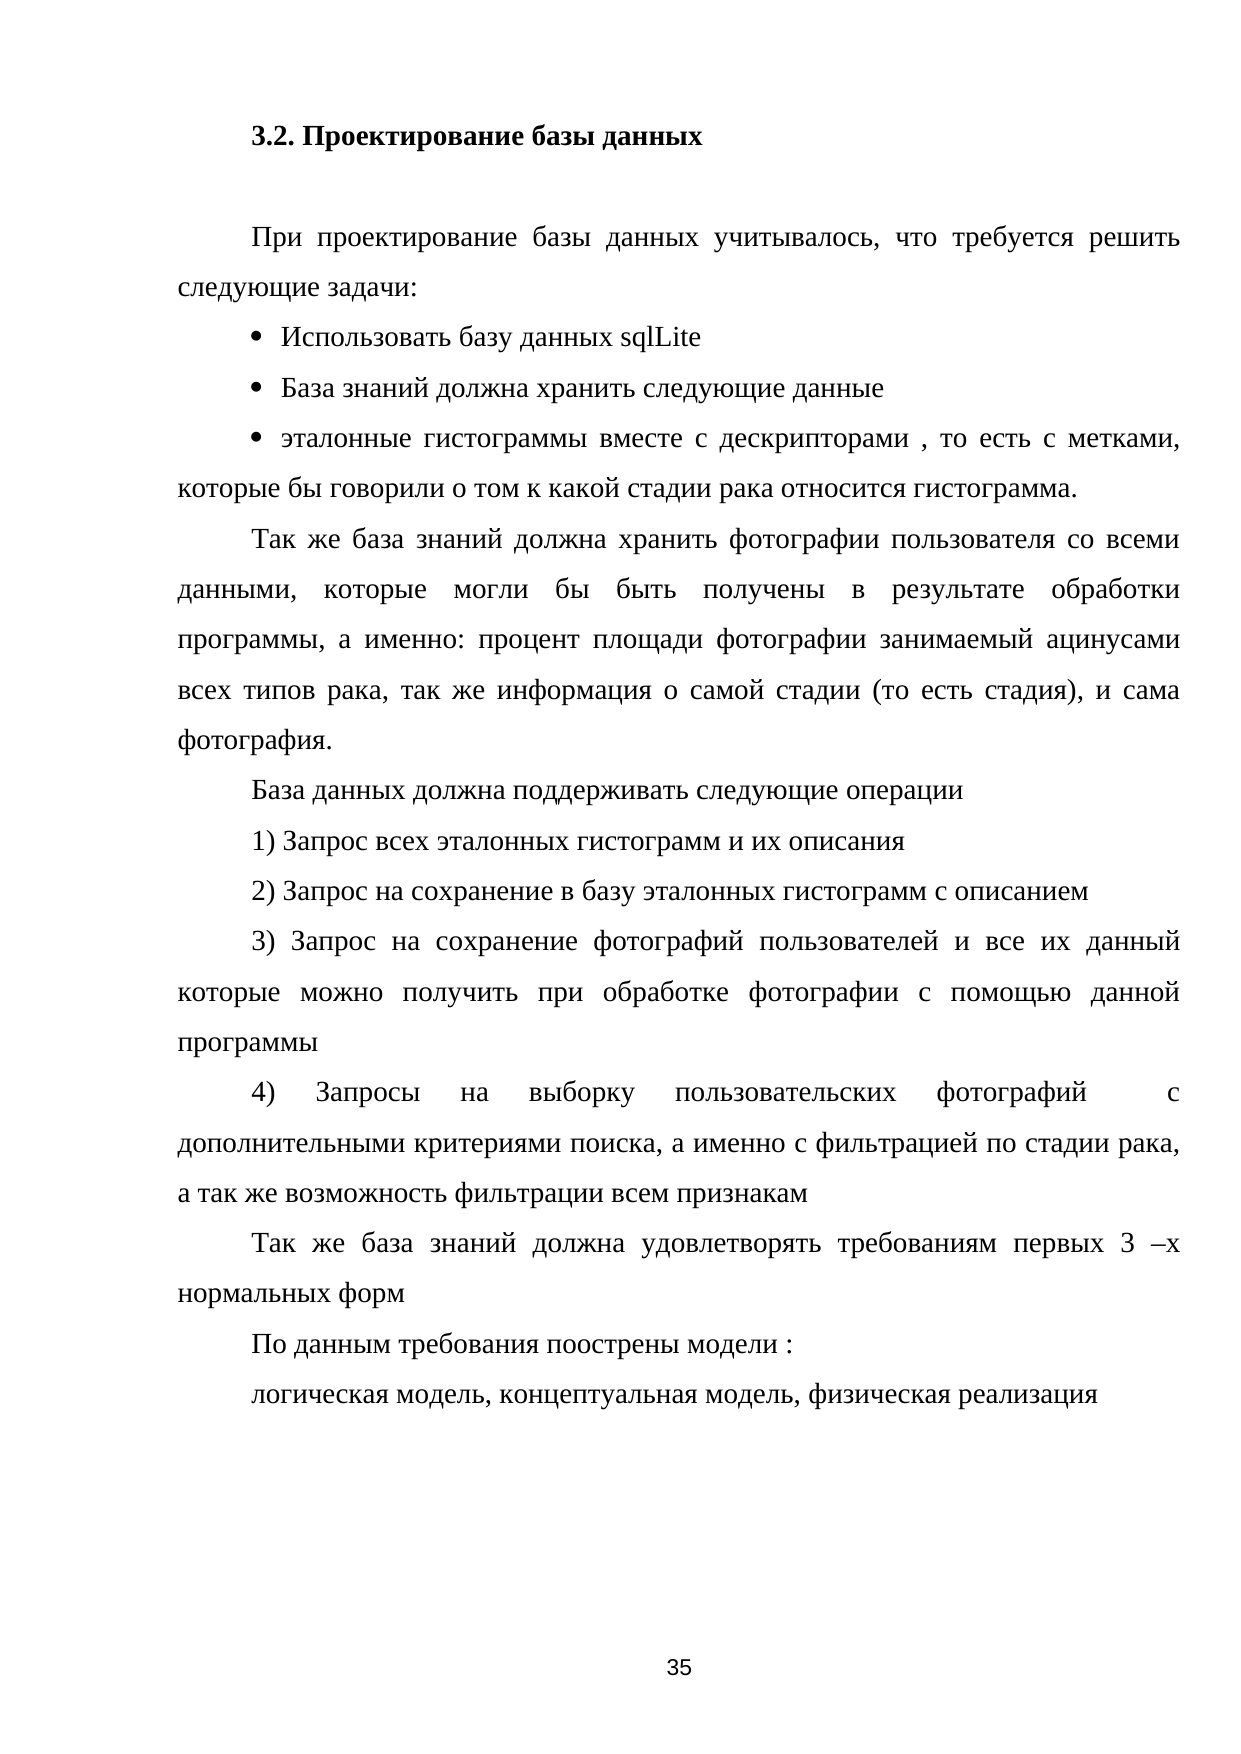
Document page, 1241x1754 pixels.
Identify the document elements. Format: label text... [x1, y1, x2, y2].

text При проектирование базы данных учитывалось, что требуется решить следующие задачи: [177, 219, 1181, 303]
list Использовать базу данных sqlLite [177, 319, 1181, 353]
text 3) Запрос на сохранение фотографий пользователей и все их данный которые можно получить при обработке фотографии с помощью данной программы [177, 923, 1181, 1058]
list База знаний должна хранить следующие данные [177, 370, 1181, 403]
text 1) Запрос всех эталонных гистограмм и их описания [177, 823, 1181, 856]
text 4) Запросы на выборку пользовательских фотографий с дополнительными критериями поиска, а именно с фильтрацией по стадии рака, а так же возможность фильтрации всем признакам [177, 1074, 1181, 1208]
text По данным требования поострены модели : [177, 1326, 1181, 1359]
text 3.2. Проектирование базы данных [177, 118, 1181, 152]
text База данных должна поддерживать следующие операции [177, 772, 1181, 806]
text Так же база знаний должна удовлетворять требованиям первых 3 –х нормальных форм [177, 1225, 1181, 1309]
text 2) Запрос на сохранение в базу эталонных гистограмм с описанием [177, 873, 1181, 907]
text логическая модель, концептуальная модель, физическая реализация [177, 1376, 1181, 1410]
list эталонные гистограммы вместе с дескрипторами , то есть с метками, которые бы говорили о том к какой стадии рака относится гистограмма. [177, 420, 1181, 504]
text Так же база знаний должна хранить фотографии пользователя со всеми данными, которые могли бы быть получены в результате обработки программы, а именно: процент площади фотографии занимаемый ацинусами всех типов рака, так же информация о самой стадии (то есть стадия), и сама фотография. [177, 521, 1181, 756]
